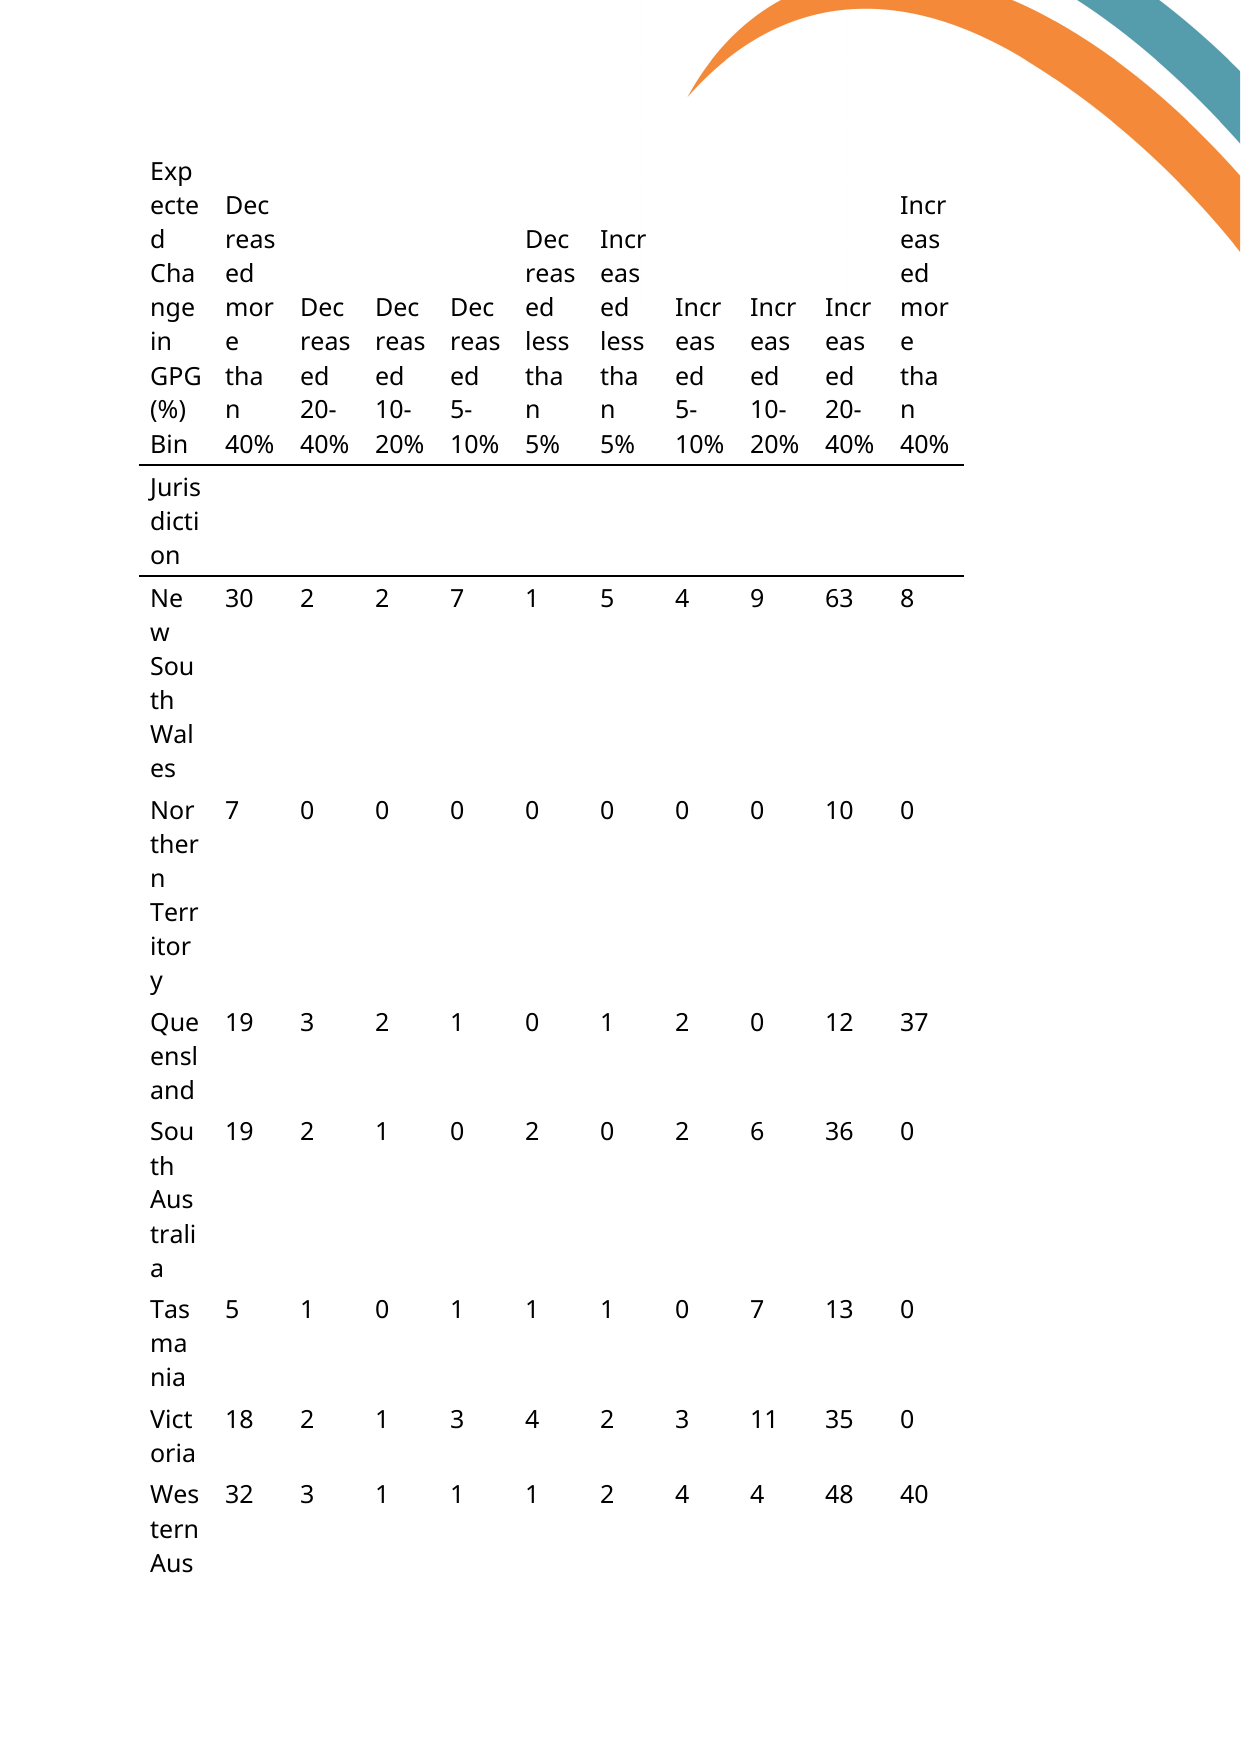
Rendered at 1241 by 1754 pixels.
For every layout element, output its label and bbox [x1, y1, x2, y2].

picture [19, 0, 1241, 306]
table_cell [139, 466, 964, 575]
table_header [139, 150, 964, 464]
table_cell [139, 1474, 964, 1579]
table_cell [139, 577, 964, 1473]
